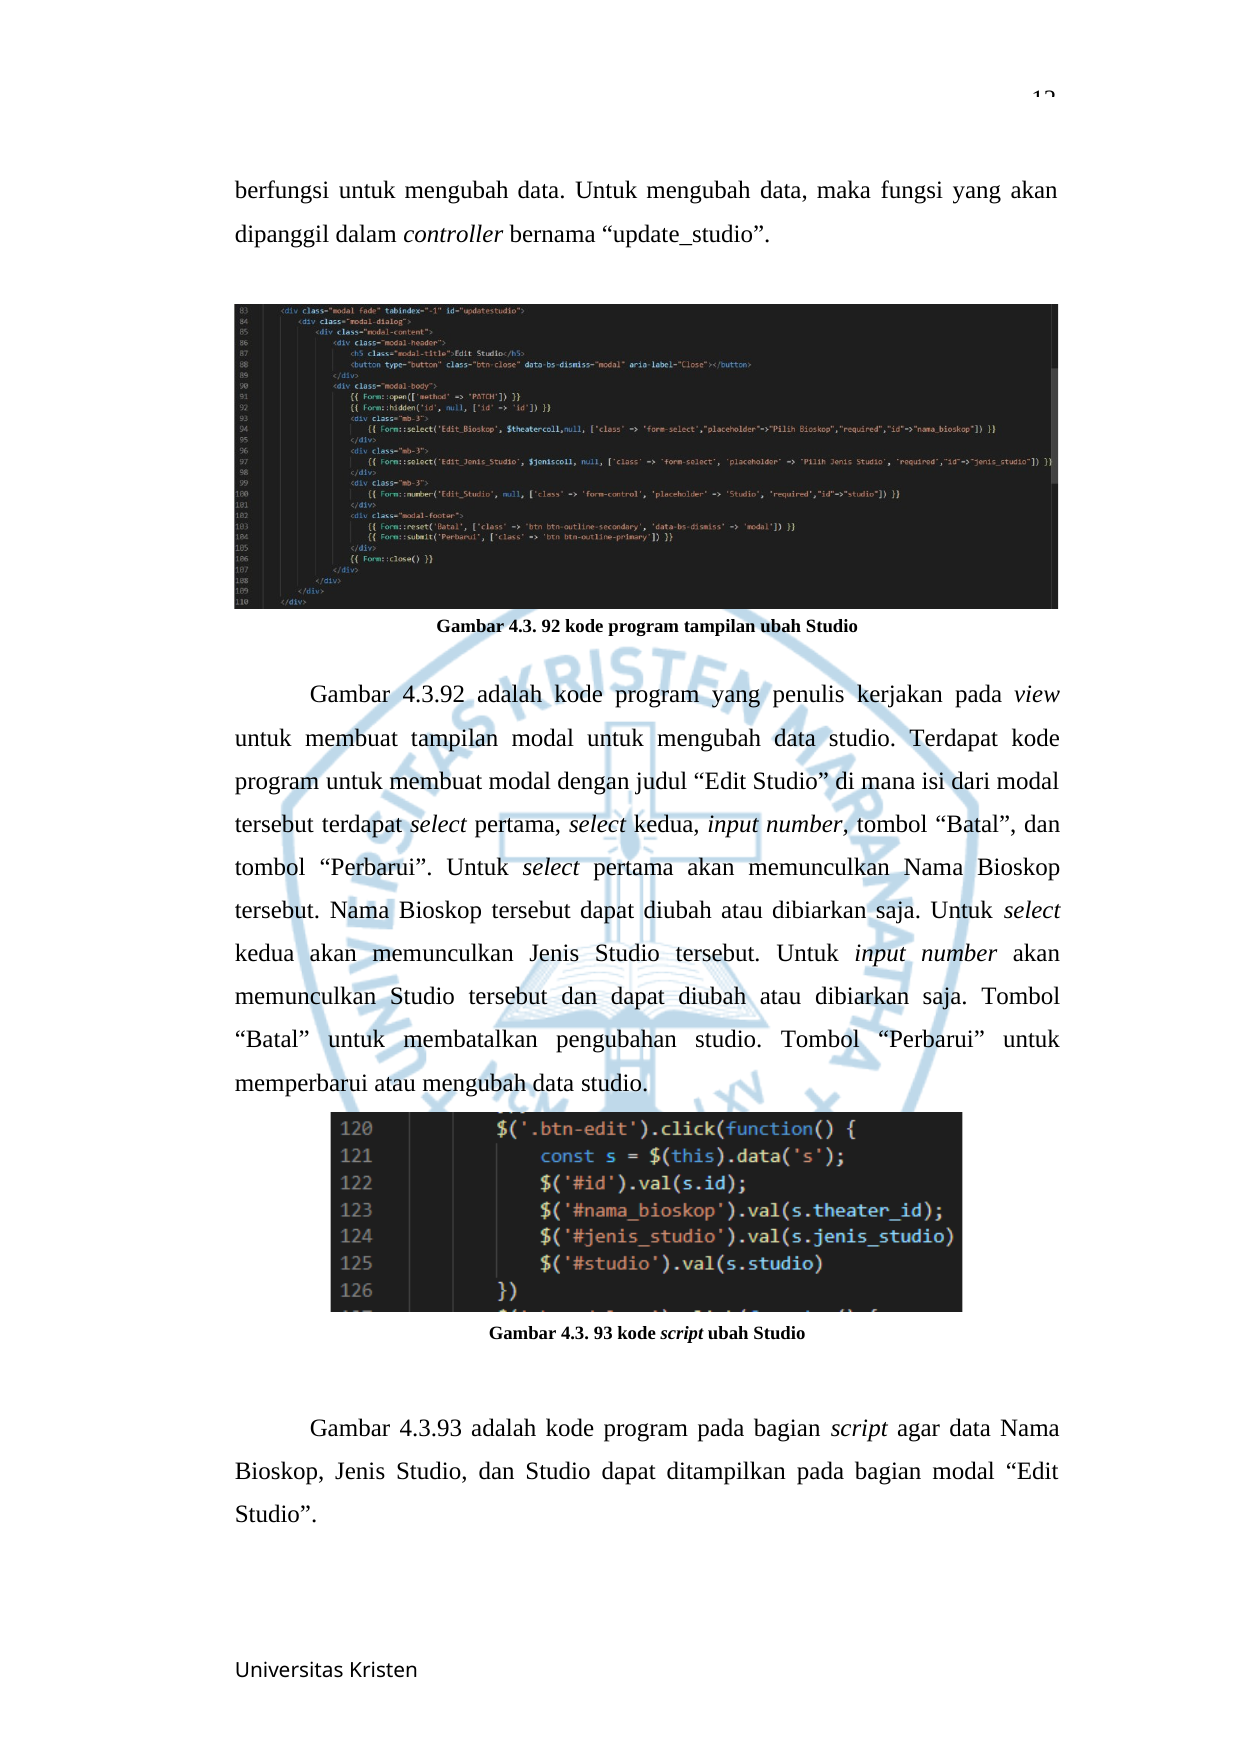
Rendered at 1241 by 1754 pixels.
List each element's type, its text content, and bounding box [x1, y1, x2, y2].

text Gambar 4.3.93 adalah kode program pada bagian script agar data Nama Bioskop, Jenis Studio, dan Studio dapat ditampilkan pada bagian modal “Edit Studio”. [234, 1413, 1060, 1528]
text Gambar 4.3. 92 kode program tampilan ubah Studio [334, 609, 960, 637]
text berfungsi untuk mengubah data. Untuk mengubah data, maka fungsi yang akan dipanggil dalam controller bernama “update_studio”. [234, 175, 1088, 247]
picture [10, 34, 1241, 1754]
text Gambar 4.3. 93 kode script ubah Studio [334, 1322, 960, 1343]
text Gambar 4.3.92 adalah kode program yang penulis kerjakan pada view untuk membuat tampilan modal untuk mengubah data studio. Terdapat kode program untuk membuat modal dengan judul “Edit Studio” di mana isi dari modal tersebut terdapat select pertama, select kedua, input number, tombol “Batal”, dan tombol “Perbarui”. Untuk select pertama akan memunculkan Nama Bioskop tersebut. Nama Bioskop tersebut dapat diubah atau dibiarkan saja. Untuk select kedua akan memunculkan Jenis Studio tersebut. Untuk input number akan memunculkan Studio tersebut dan dapat diubah atau dibiarkan saja. Tombol “Batal” untuk membatalkan pengubahan studio. Tombol “Perbarui” untuk memperbarui atau mengubah data studio. [234, 679, 1060, 1096]
